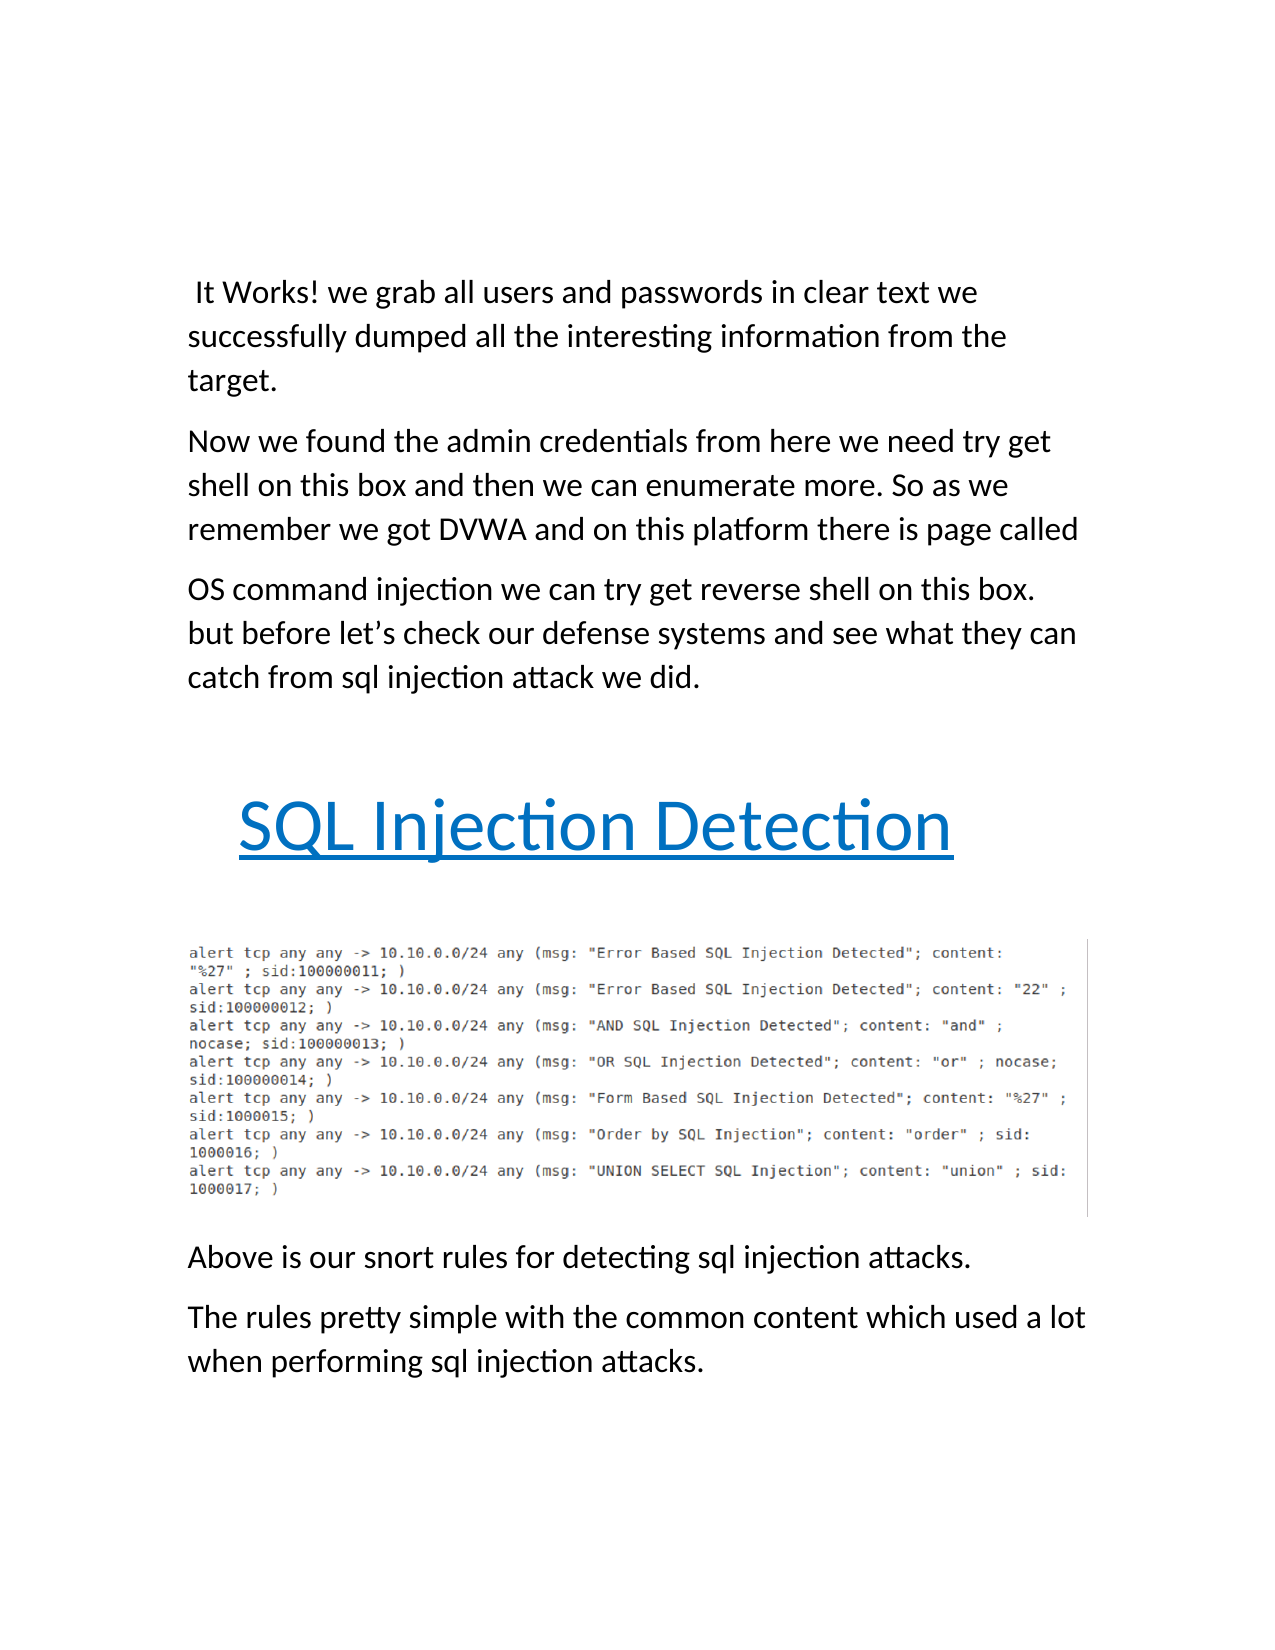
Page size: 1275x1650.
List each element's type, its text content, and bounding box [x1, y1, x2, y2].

text OS command injection we can try get reverse shell on this box. but before let’s check our defense systems and see what they can catch from sql injection attack we did. [187, 568, 1087, 697]
text The rules pretty simple with the common content which used a lot when performing sql injection attacks. [187, 1296, 1087, 1381]
text Now we found the admin credentials from here we need try get shell on this box and then we can enumerate more. So as we remember we got DVWA and on this platform there is page called [187, 420, 1087, 548]
text Above is our snort rules for detecting sql injection attacks. [187, 1236, 1087, 1277]
text SQL Injection Detection [187, 777, 1087, 869]
text It Works! we grab all users and passwords in clear text we successfully dumped all the interesting information from the target. [187, 271, 1087, 400]
picture [187, 939, 1088, 1217]
